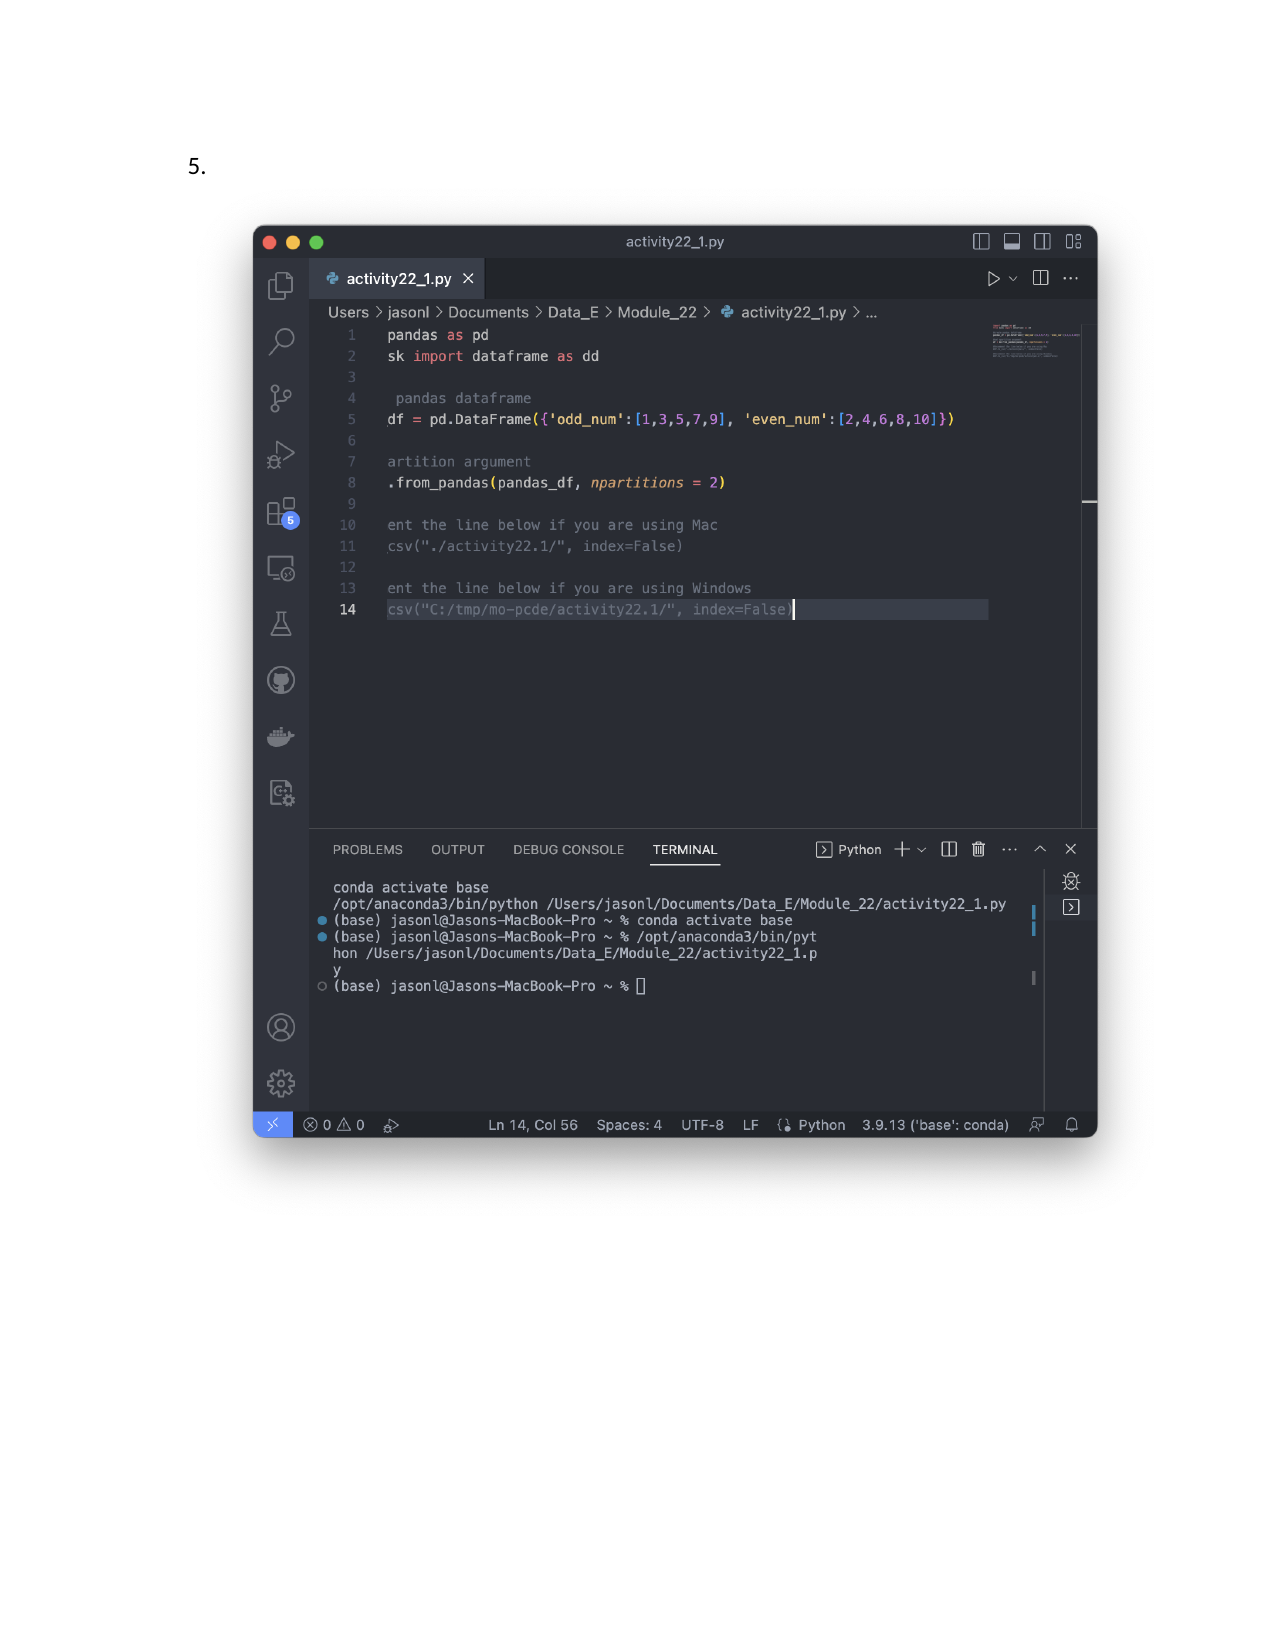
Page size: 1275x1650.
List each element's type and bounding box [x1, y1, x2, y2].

picture [187, 180, 1163, 1224]
